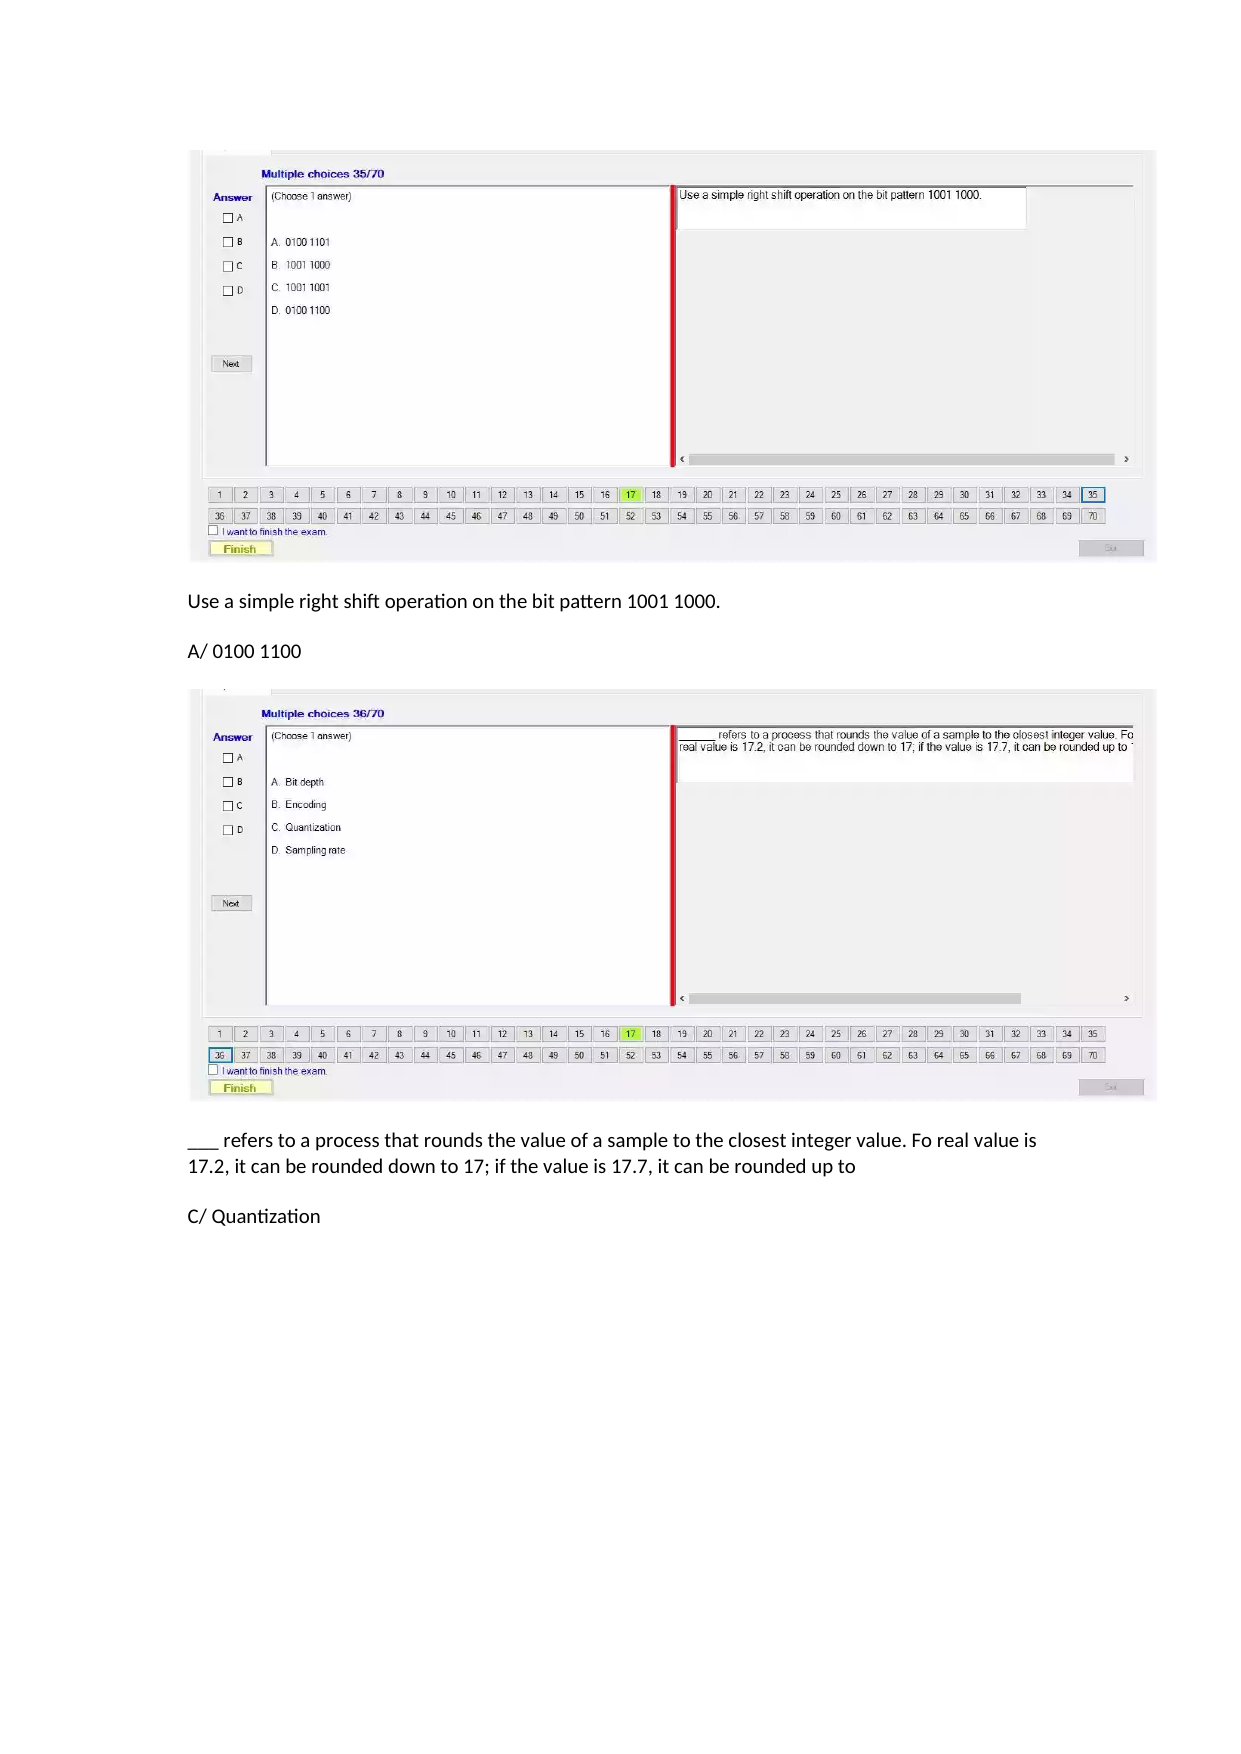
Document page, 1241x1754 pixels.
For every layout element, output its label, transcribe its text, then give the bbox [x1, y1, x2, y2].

text C/ Quantization [187, 1204, 1053, 1229]
picture [187, 689, 1158, 1102]
text A/ 0100 1100 [187, 639, 1053, 664]
text Use a simple right shift operation on the bit pattern 1001 1000. [187, 588, 1053, 613]
picture [187, 150, 1158, 563]
text ___ refers to a process that rounds the value of a sample to the closest integer value. Fo real value is 17.2, it can be rounded down to 17; if the value is 17.7, it can be rounded up to [187, 1127, 1053, 1178]
